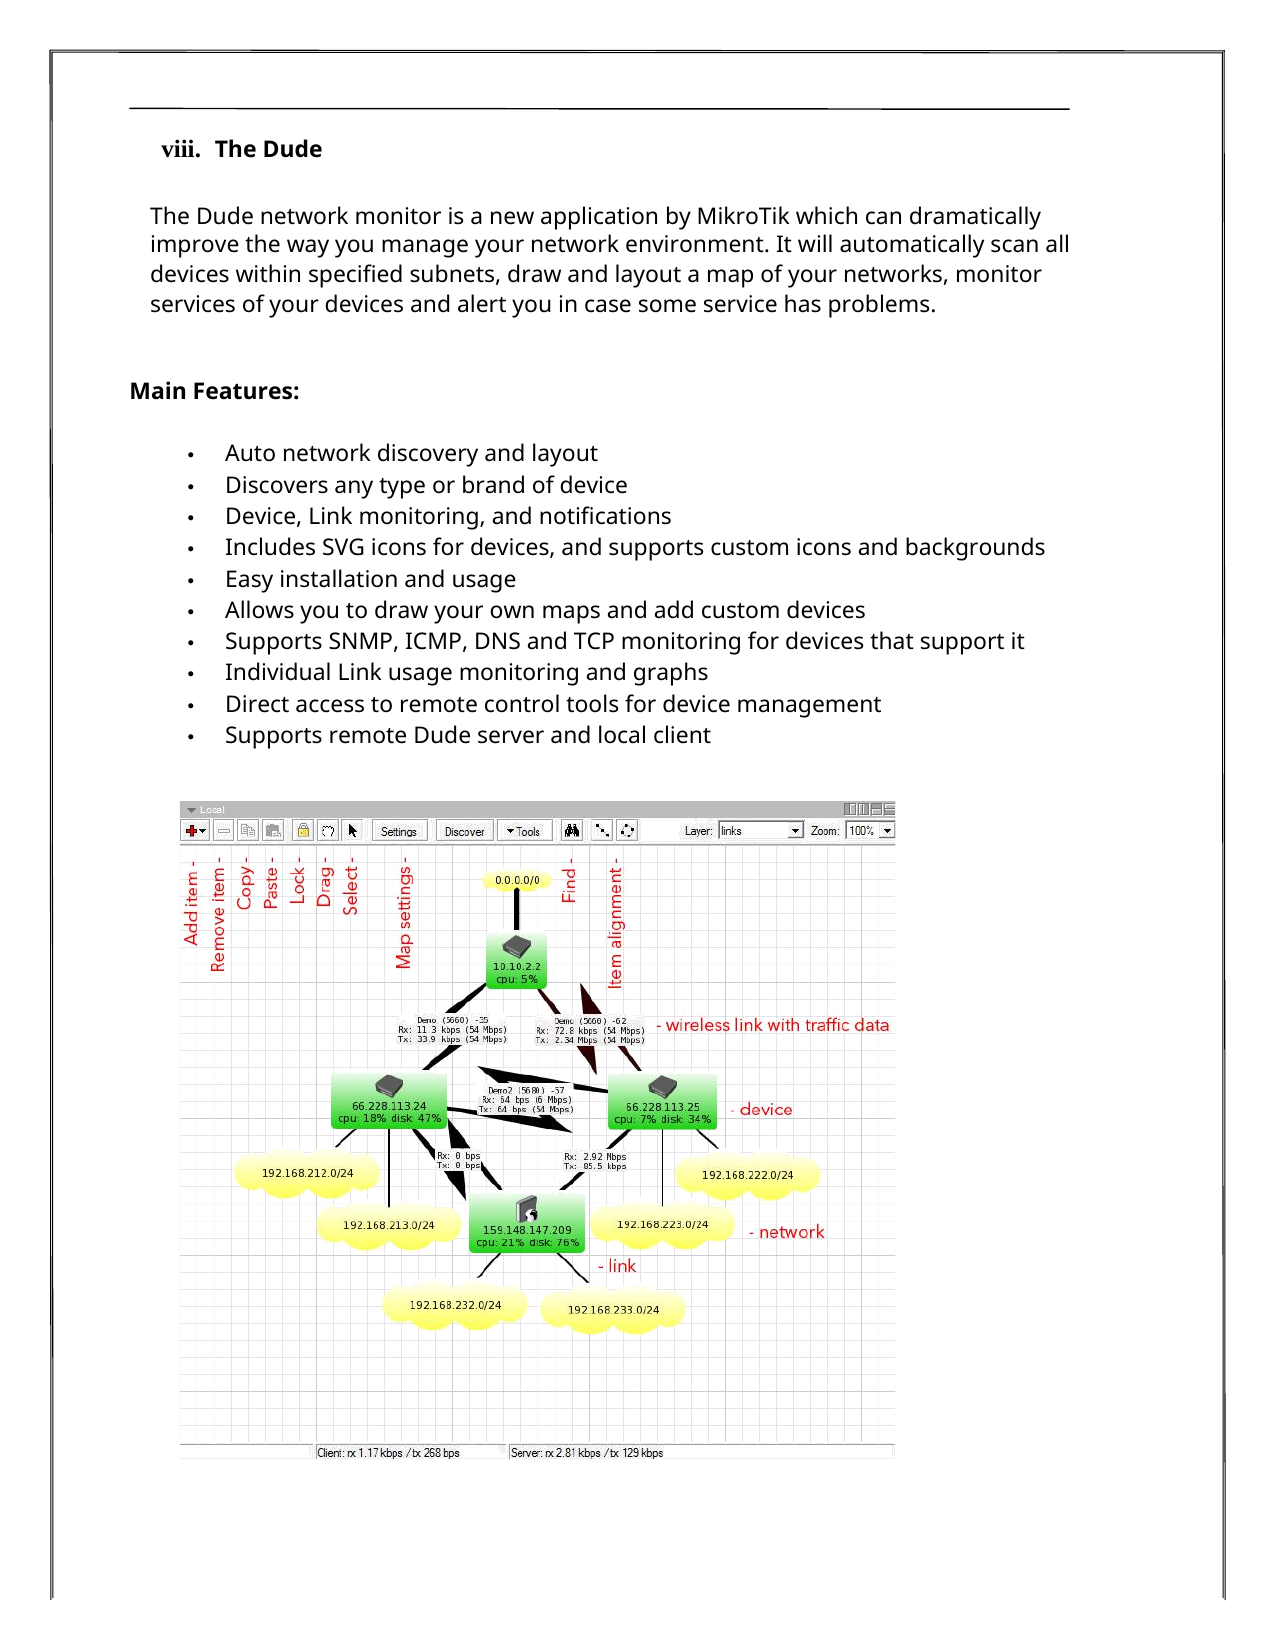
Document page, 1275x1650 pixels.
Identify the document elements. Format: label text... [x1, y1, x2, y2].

list Easy installation and usage [187, 562, 1192, 594]
list Direct access to remote control tools for device management [187, 687, 1192, 719]
list Includes SVG icons for devices, and supports custom icons and backgrounds [187, 531, 1192, 562]
list The Dude [161, 133, 1192, 164]
list Device, Link monitoring, and notifications [187, 500, 1192, 531]
list Individual Link usage monitoring and graphs [187, 656, 1192, 687]
list Supports remote Dude server and local client [187, 719, 1192, 750]
picture [179, 801, 896, 1460]
text The Dude network monitor is a new application by MikroTik which can dramatically improve the way you manage your network environment. It will automatically scan all devices within specified subnets, draw and layout a map of your networks, monitor services of your devices and alert you in case some service has problems. [150, 200, 1121, 319]
list Discovers any type or brand of device [187, 468, 1192, 500]
list Allows you to draw your own maps and add custom devices [187, 594, 1192, 625]
text Main Features: [129, 375, 1192, 406]
list Supports SNMP, ICMP, DNS and TCP monitoring for devices that support it [187, 625, 1192, 656]
list Auto network discovery and layout [187, 437, 1192, 468]
